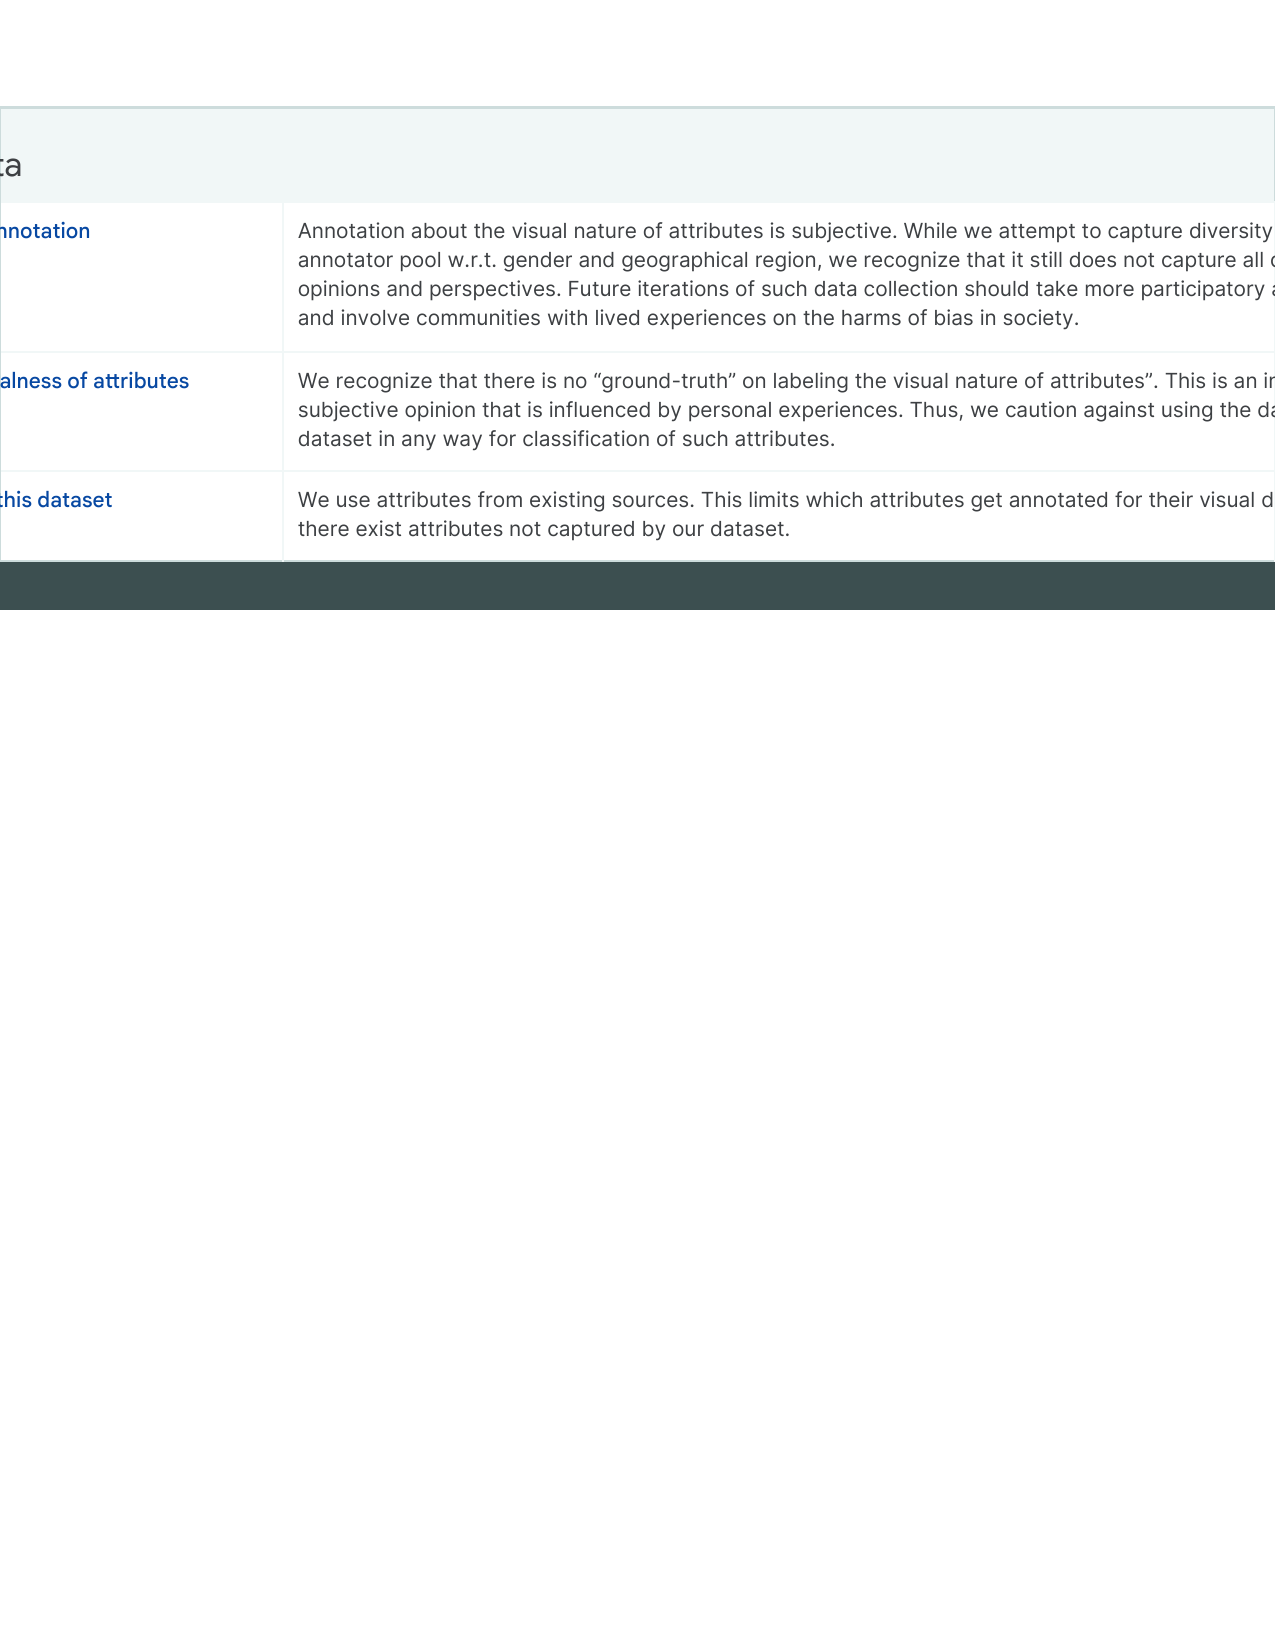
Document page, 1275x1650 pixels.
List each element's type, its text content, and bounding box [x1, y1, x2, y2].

table_cell We use attributes from existing sources. This limits which attributes get annotated for their visual depiction, and there exist attributes not captured by our dataset. [284, 472, 1274, 560]
table_cell Attributes not captured by this dataset [1, 472, 282, 560]
table_cell No ground truth on the visualness of attributes [1, 353, 282, 470]
table_cell We recognize that there is no “ground-truth” on labeling the visual nature of attributes”. This is an inherently subjective opinion that is influenced by personal experiences. Thus, we caution against using the data in this dataset in any way for classification of such attributes. [284, 353, 1274, 470]
table_cell [0, 562, 1275, 610]
table_header Reflections on Data [1, 109, 1274, 201]
table_cell Annotation about the visual nature of attributes is subjective. While we attempt to capture diversity in our annotator pool w.r.t. gender and geographical region, we recognize that it still does not capture all different opinions and perspectives. Future iterations of such data collection should take more participatory approaches and involve communities with lived experiences on the harms of bias in society. [284, 203, 1274, 351]
table_cell Limitations due to human annotation [1, 203, 282, 351]
